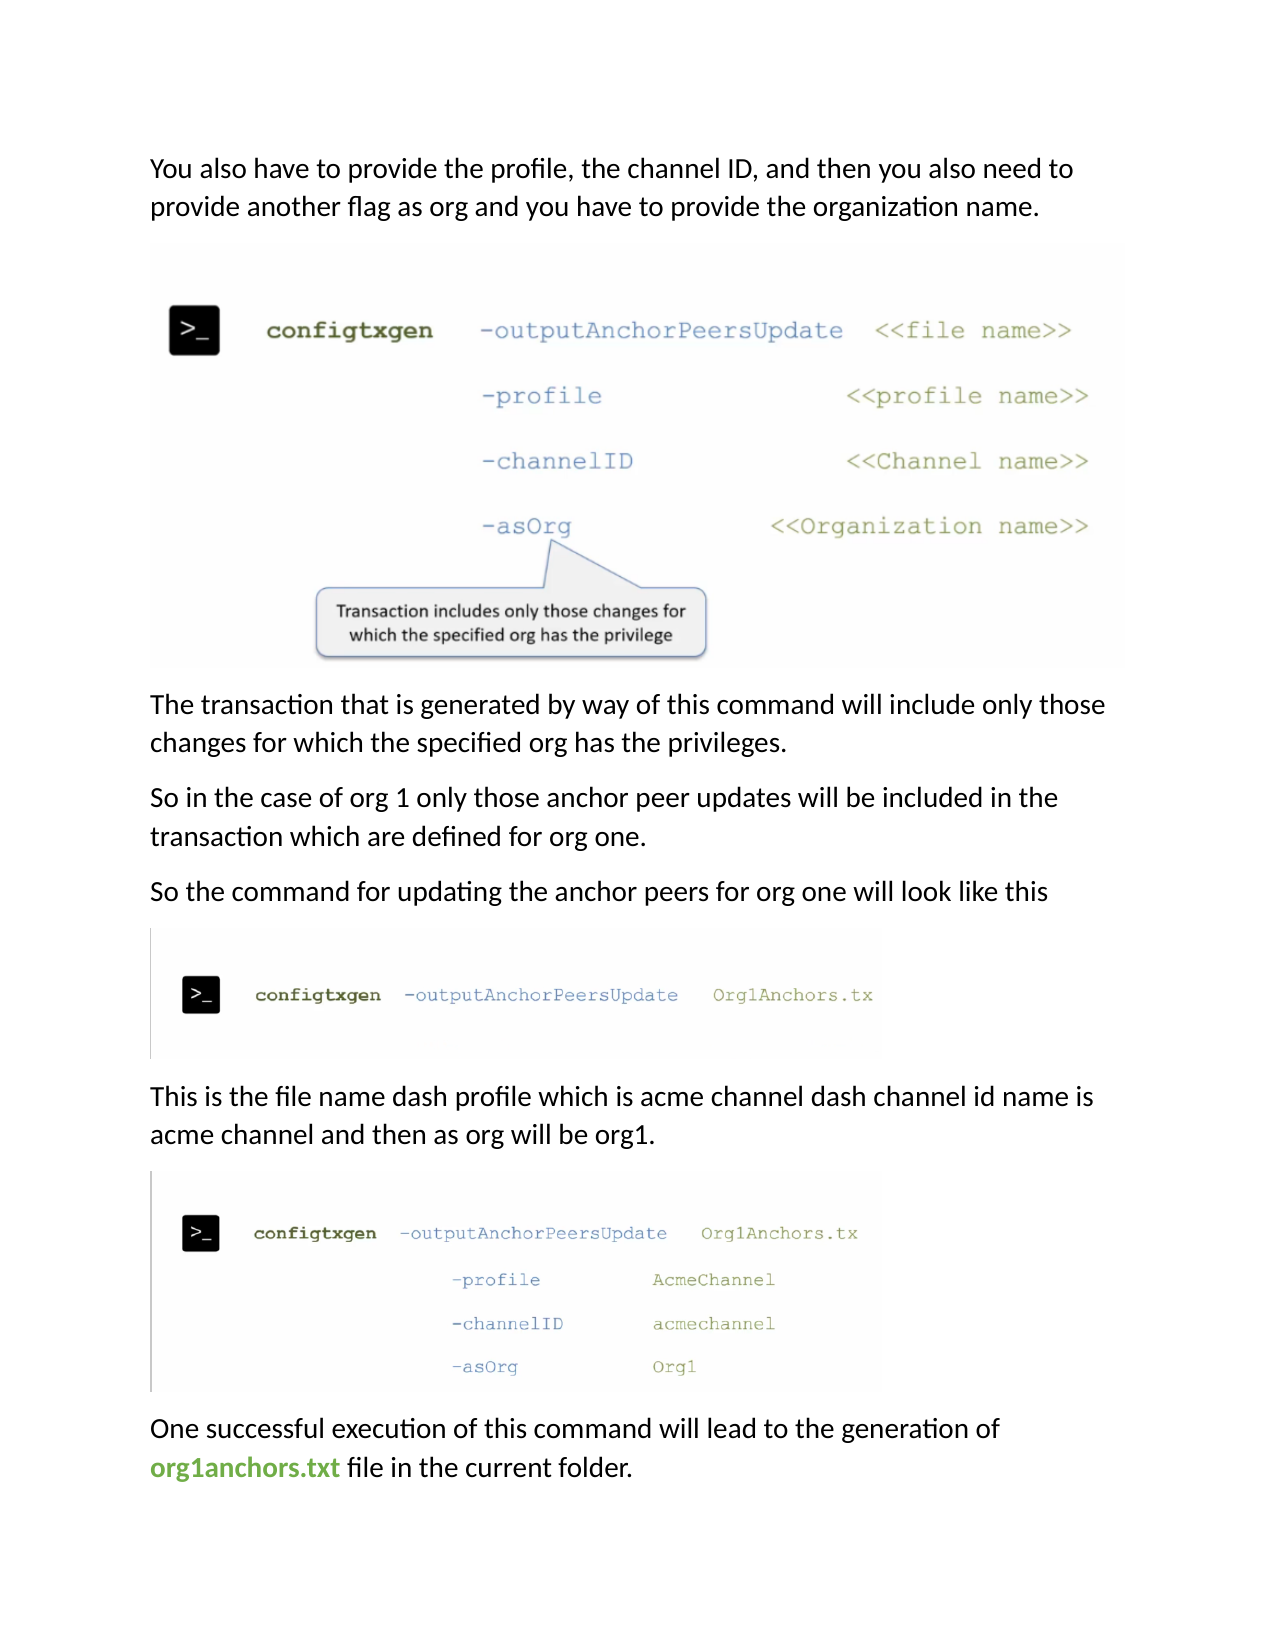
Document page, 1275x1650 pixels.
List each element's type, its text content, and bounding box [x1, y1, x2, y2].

text You also have to provide the profile, the channel ID, and then you also need to provide another flag as org and you have to provide the organization name. [150, 150, 1125, 224]
text So the command for updating the anchor peers for org one will look like this [150, 873, 1125, 909]
picture [150, 1171, 882, 1392]
text This is the file name dash profile which is acme channel dash channel id name is acme channel and then as org will be org1. [150, 1078, 1125, 1152]
text The transaction that is generated by way of this command will include only those changes for which the specified org has the privileges. [150, 686, 1125, 760]
text So in the case of org 1 only those anchor peer updates will be included in the transaction which are defined for org one. [150, 779, 1125, 854]
picture [150, 928, 882, 1059]
picture [150, 243, 1125, 668]
text One successful execution of this command will lead to the generation of org1anchors.txt file in the current folder. [150, 1411, 1125, 1484]
